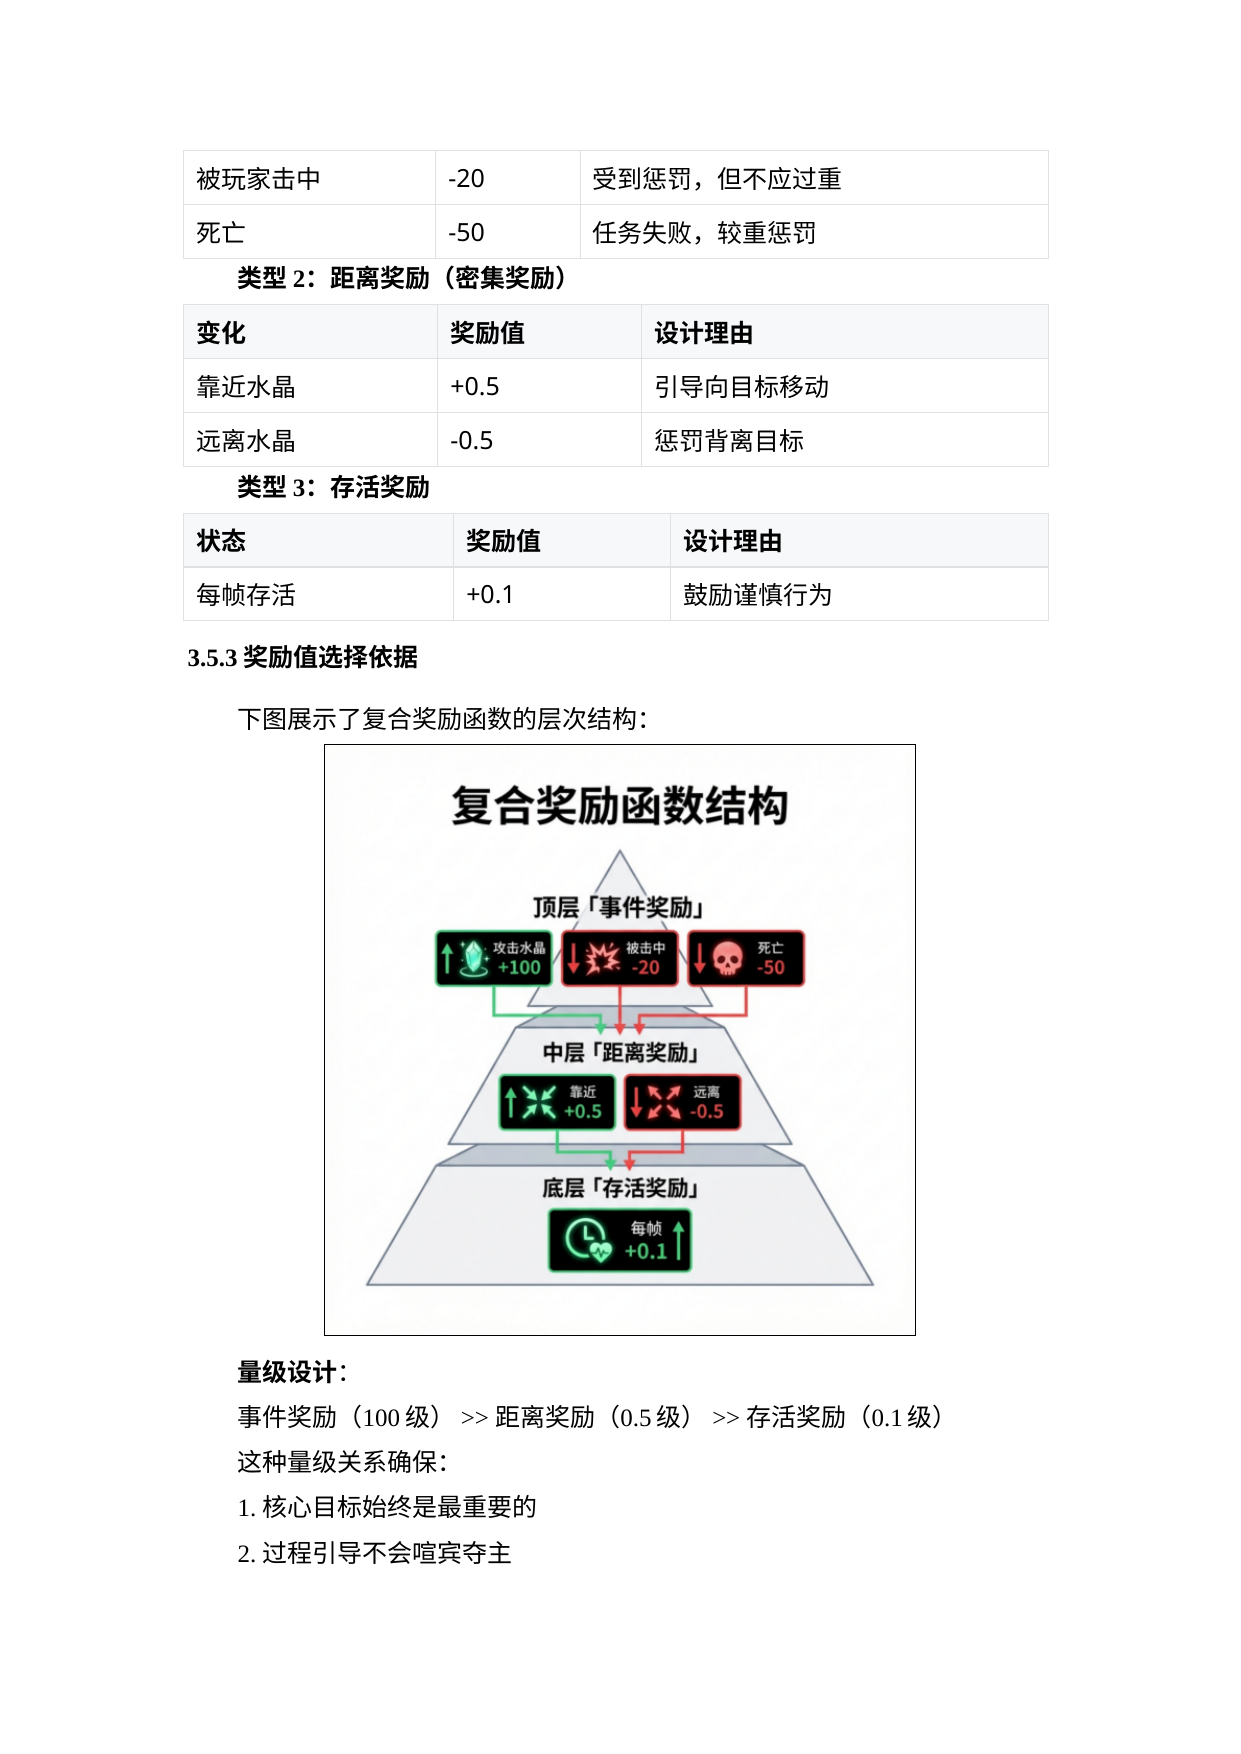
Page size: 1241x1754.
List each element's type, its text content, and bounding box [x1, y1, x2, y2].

text 量级设计： [187, 1352, 1053, 1388]
table_cell 引导向目标移动 [642, 359, 1048, 412]
text 类型2：距离奖励（密集奖励） [187, 259, 1053, 295]
picture [325, 745, 915, 1335]
table_cell -0.5 [438, 413, 641, 466]
table_header 奖励值 [454, 514, 670, 566]
table_header 变化 [184, 305, 437, 358]
text 类型3：存活奖励 [187, 467, 1053, 503]
table_cell 死亡 [184, 205, 435, 258]
table_cell 鼓励谨慎行为 [671, 568, 1048, 620]
table_cell 靠近水晶 [184, 359, 437, 412]
table_cell 惩罚背离目标 [642, 413, 1048, 466]
text 事件奖励（100级） >> 距离奖励（0.5级） >> 存活奖励（0.1级） [187, 1397, 1053, 1433]
table_cell 受到惩罚，但不应过重 [581, 151, 1048, 204]
table_cell -20 [436, 151, 580, 204]
list 过程引导不会喧宾夺主 [187, 1533, 1053, 1569]
table_header 设计理由 [671, 514, 1048, 566]
table_header 状态 [184, 514, 453, 566]
table_cell +0.1 [454, 568, 670, 620]
subtitle 3.5.3 奖励值选择依据 [187, 638, 1053, 674]
table_cell +0.5 [438, 359, 641, 412]
text 下图展示了复合奖励函数的层次结构： [187, 699, 1053, 736]
table_cell 远离水晶 [184, 413, 437, 466]
list 核心目标始终是最重要的 [187, 1488, 1053, 1524]
table_cell -50 [436, 205, 580, 258]
table_cell 被玩家击中 [184, 151, 435, 204]
table_cell 任务失败，较重惩罚 [581, 205, 1048, 258]
table_cell 每帧存活 [184, 568, 453, 620]
table_header 奖励值 [438, 305, 641, 358]
text 这种量级关系确保： [187, 1443, 1053, 1479]
table_header 设计理由 [642, 305, 1048, 358]
